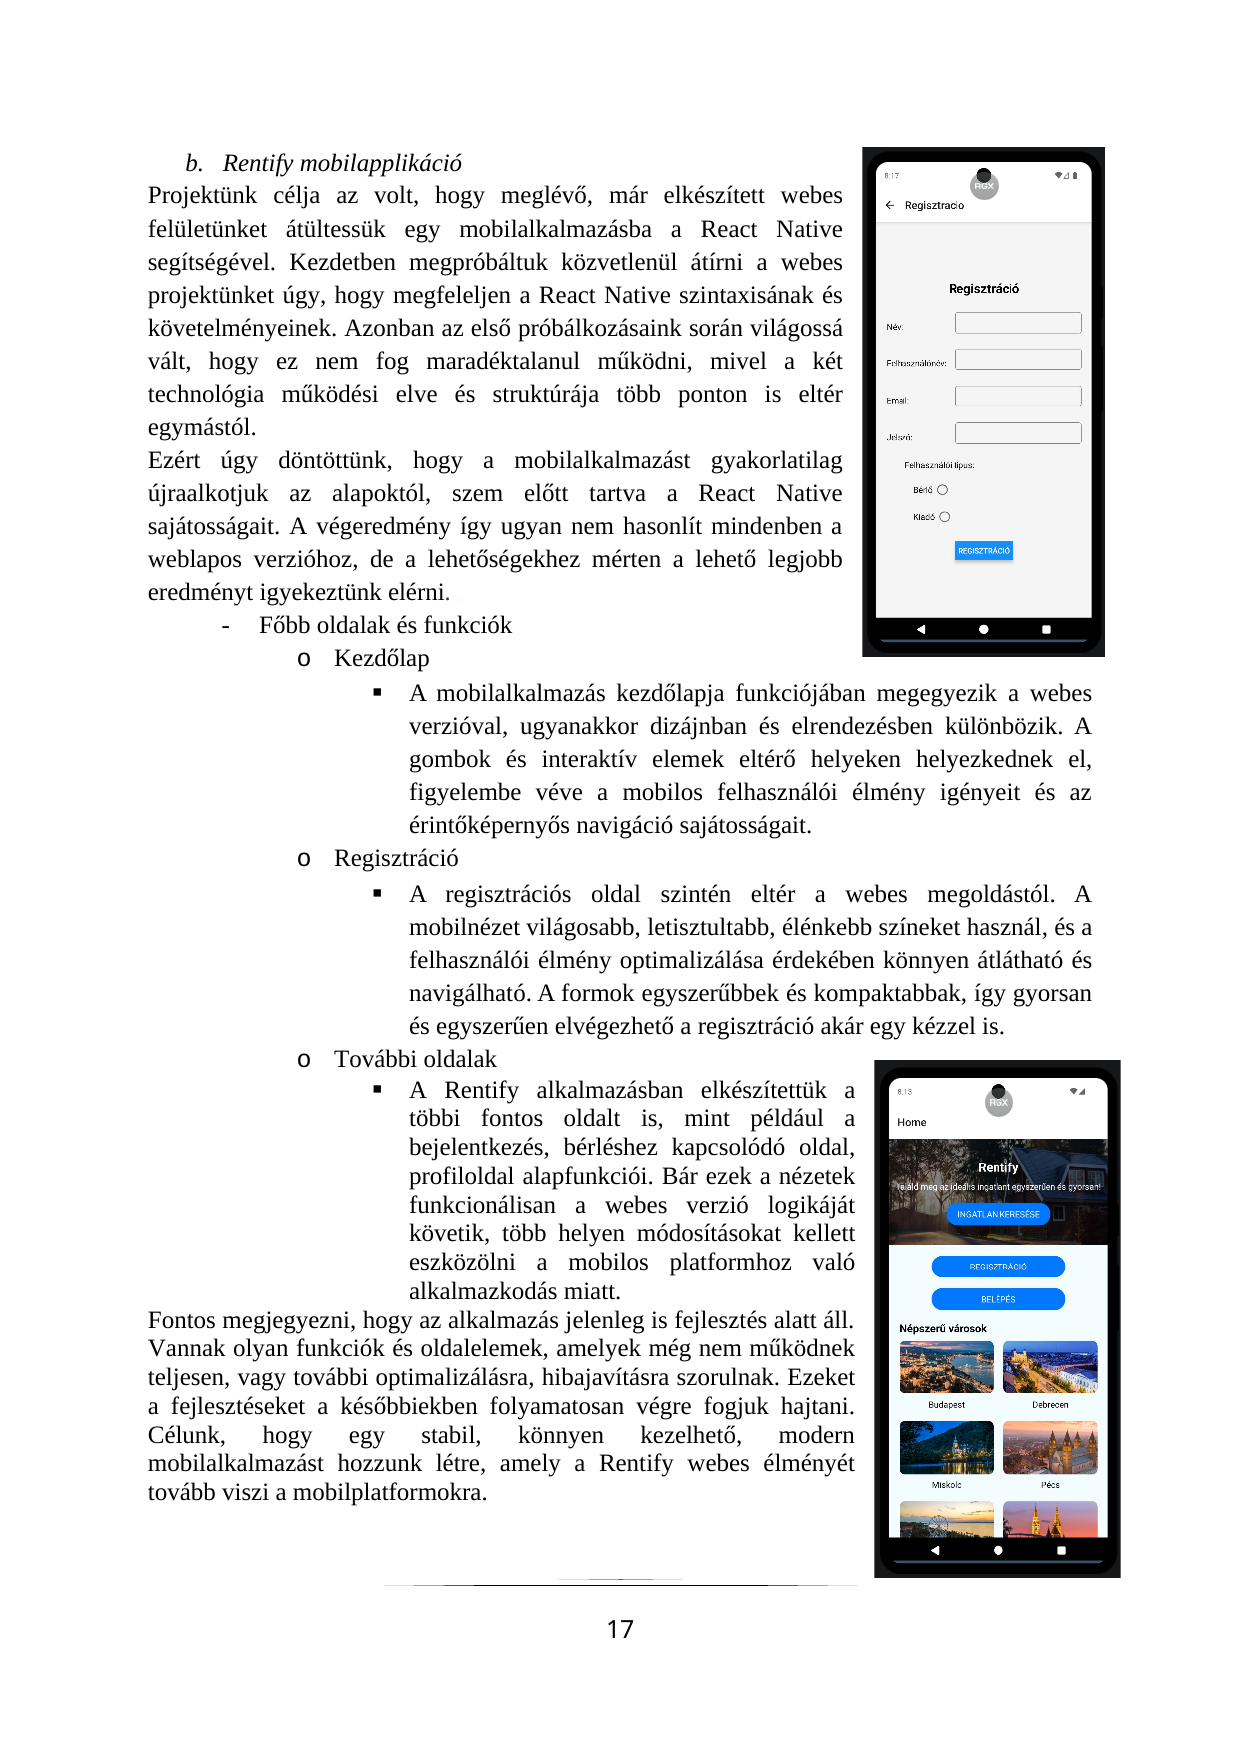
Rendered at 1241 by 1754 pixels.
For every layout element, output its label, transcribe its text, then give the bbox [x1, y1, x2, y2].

list A Rentify alkalmazásban elkészítettük a többi fontos oldalt is, mint például a bejelentkezés, bérléshez kapcsolódó oldal, profiloldal alapfunkciói. Bár ezek a nézetek funkcionálisan a webes verzió logikáját követik, több helyen módosításokat kellett eszközölni a mobilos platformhoz való alkalmazkodás miatt. [371, 1075, 874, 1305]
list Főbb oldalak és funkciók [221, 610, 862, 639]
picture [862, 147, 1105, 657]
picture [874, 1060, 1121, 1578]
list Regisztráció [296, 843, 1093, 874]
subtitle Ezért úgy döntöttünk, hogy a mobilalkalmazást gyakorlatilag újraalkotjuk az alapoktól, szem előtt tartva a React Native sajátosságait. A végeredmény így ugyan nem hasonlít mindenben a weblapos verzióhoz, de a lehetőségekhez mérten a lehető legjobb eredményt igyekeztünk elérni. [148, 445, 862, 606]
list További oldalak [296, 1044, 1093, 1075]
list A mobilalkalmazás kezdőlapja funkciójában megegyezik a webes verzióval, ugyanakkor dizájnban és elrendezésben különbözik. A gombok és interaktív elemek eltérő helyeken helyezkednek el, figyelembe véve a mobilos felhasználói élmény igényeit és az érintőképernyős navigáció sajátosságait. [371, 678, 1093, 839]
list Kezdőlap [296, 643, 1093, 674]
subtitle Rentify mobilapplikáció [185, 148, 862, 176]
subtitle Projektünk célja az volt, hogy meglévő, már elkészített webes felületünket átültessük egy mobilalkalmazásba a React Native segítségével. Kezdetben megpróbáltuk közvetlenül átírni a webes projektünket úgy, hogy megfeleljen a React Native szintaxisának és követelményeinek. Azonban az első próbálkozásaink során világossá vált, hogy ez nem fog maradéktalanul működni, mivel a két technológia működési elve és struktúrája több ponton is eltér egymástól. [148, 181, 862, 441]
text Fontos megjegyezni, hogy az alkalmazás jelenleg is fejlesztés alatt áll. Vannak olyan funkciók és oldalelemek, amelyek még nem működnek teljesen, vagy további optimalizálásra, hibajavításra szorulnak. Ezeket a fejlesztéseket a későbbiekben folyamatosan végre fogjuk hajtani. Célunk, hogy egy stabil, könnyen kezelhető, modern mobilalkalmazást hozzunk létre, amely a Rentify webes élményét tovább viszi a mobilplatformokra. [148, 1305, 874, 1506]
list A regisztrációs oldal szintén eltér a webes megoldástól. A mobilnézet világosabb, letisztultabb, élénkebb színeket használ, és a felhasználói élmény optimalizálása érdekében könnyen átlátható és navigálható. A formok egyszerűbbek és kompaktabbak, így gyorsan és egyszerűen elvégezhető a regisztráció akár egy kézzel is. [371, 879, 1093, 1040]
